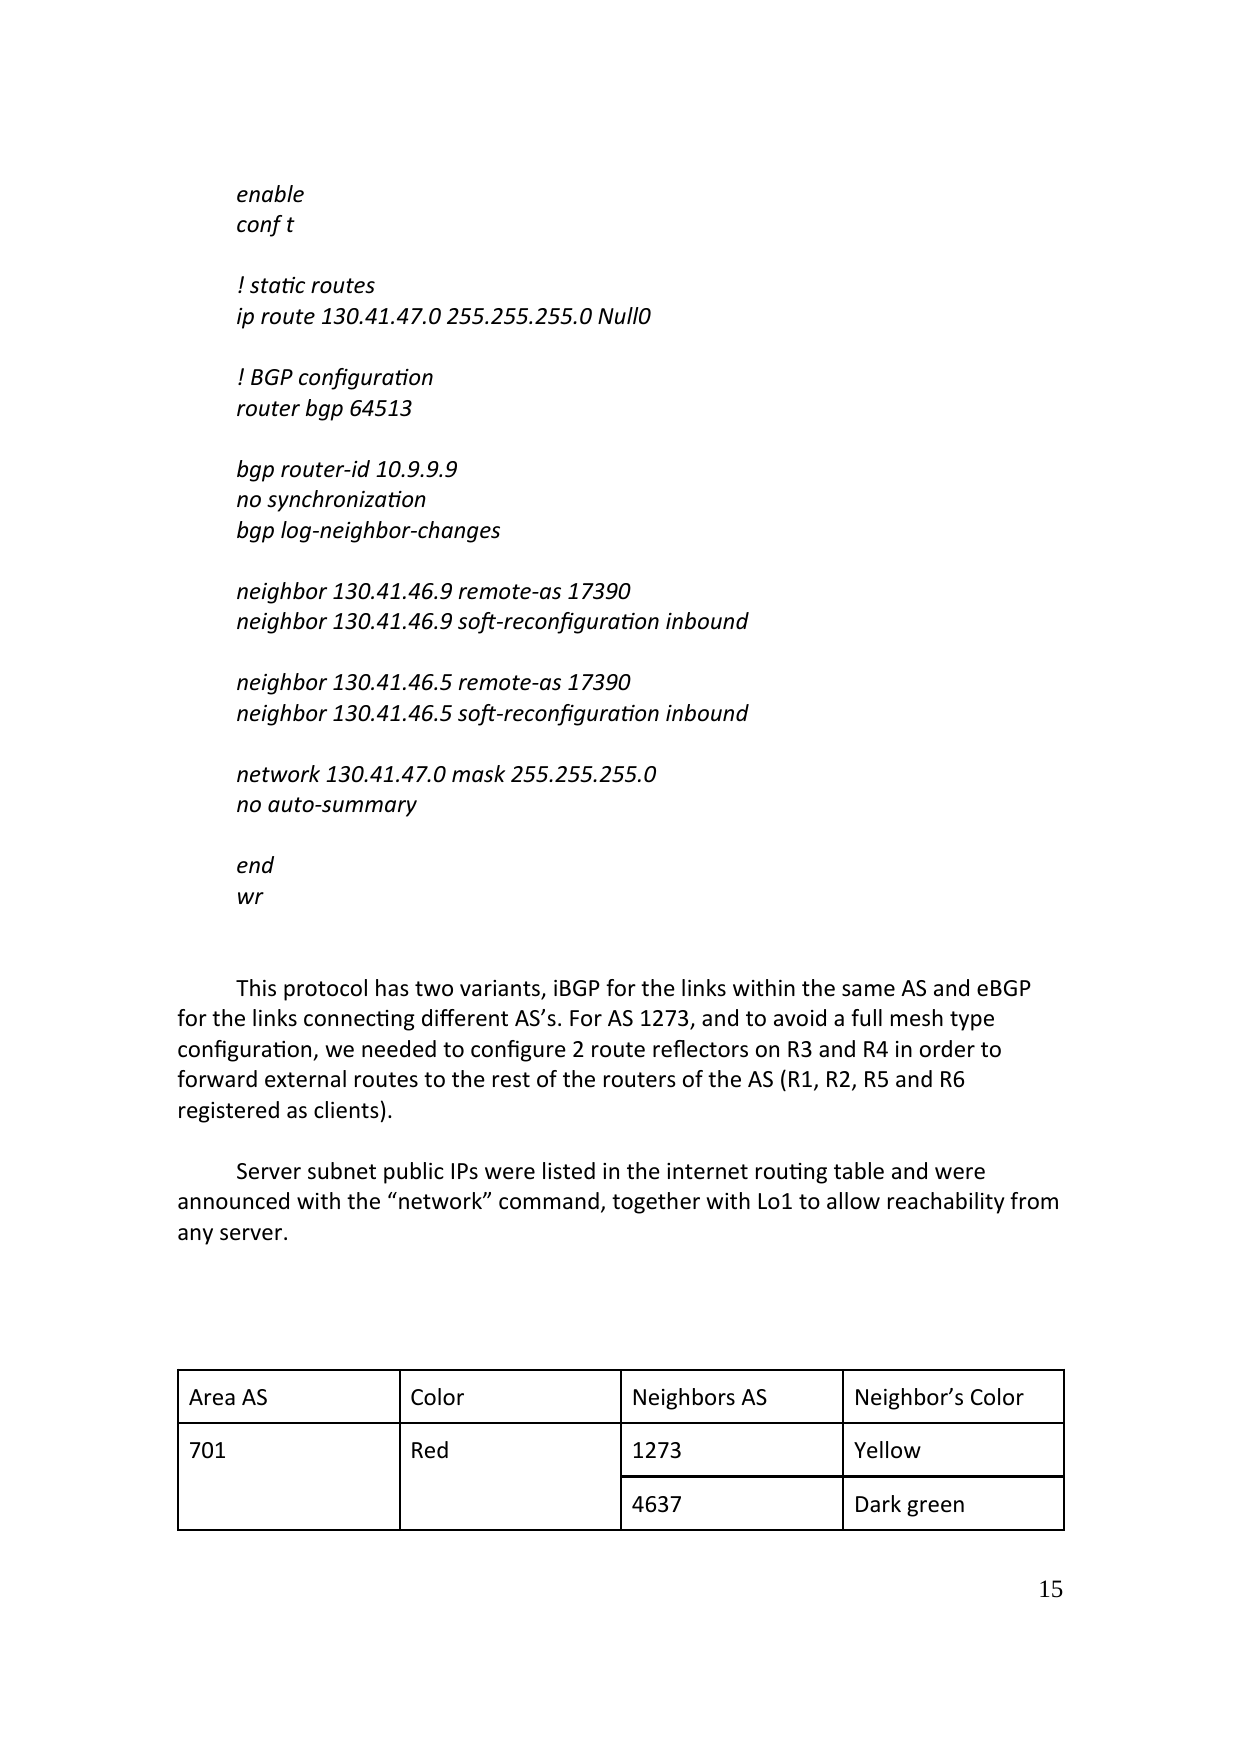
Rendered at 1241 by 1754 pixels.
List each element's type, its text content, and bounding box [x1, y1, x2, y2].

table_header Neighbor’s Color [844, 1371, 1063, 1422]
text end [177, 849, 1063, 880]
text network 130.41.47.0 mask 255.255.255.0 [177, 758, 1063, 788]
table_header Color [401, 1371, 620, 1422]
table_cell Dark green [844, 1478, 1063, 1529]
text router bgp 64513 [177, 392, 1063, 422]
text wr [177, 880, 1063, 911]
table_header Area AS [179, 1371, 399, 1422]
text Server subnet public IPs were listed in the internet routing table and were announced with the “network” command, together with Lo1 to allow reachability from any server. [177, 1155, 1063, 1246]
text ! static routes [177, 270, 1063, 300]
table_cell Red [401, 1424, 620, 1529]
text neighbor 130.41.46.5 remote-as 17390 [177, 666, 1063, 697]
text ip route 130.41.47.0 255.255.255.0 Null0 [177, 300, 1063, 331]
table_cell 1273 [622, 1424, 842, 1475]
text no auto-summary [177, 788, 1063, 819]
table_cell Yellow [844, 1424, 1063, 1475]
text neighbor 130.41.46.9 remote-as 17390 [177, 575, 1063, 605]
text conf t [177, 209, 1063, 239]
table_cell 4637 [622, 1478, 842, 1529]
table_header Neighbors AS [622, 1371, 842, 1422]
text enable [177, 178, 1063, 209]
text neighbor 130.41.46.5 soft-reconfiguration inbound [177, 697, 1063, 727]
text bgp log-neighbor-changes [177, 514, 1063, 544]
text This protocol has two variants, iBGP for the links within the same AS and eBGP for the links connecting different AS’s. For AS 1273, and to avoid a full mesh type configuration, we needed to configure 2 route reflectors on R3 and R4 in order to forward external routes to the rest of the routers of the AS (R1, R2, R5 and R6 registered as clients). [177, 972, 1063, 1124]
table_cell 701 [179, 1424, 399, 1529]
text bgp router-id 10.9.9.9 [177, 453, 1063, 483]
text neighbor 130.41.46.9 soft-reconfiguration inbound [177, 605, 1063, 636]
text no synchronization [177, 483, 1063, 514]
text ! BGP configuration [177, 361, 1063, 392]
